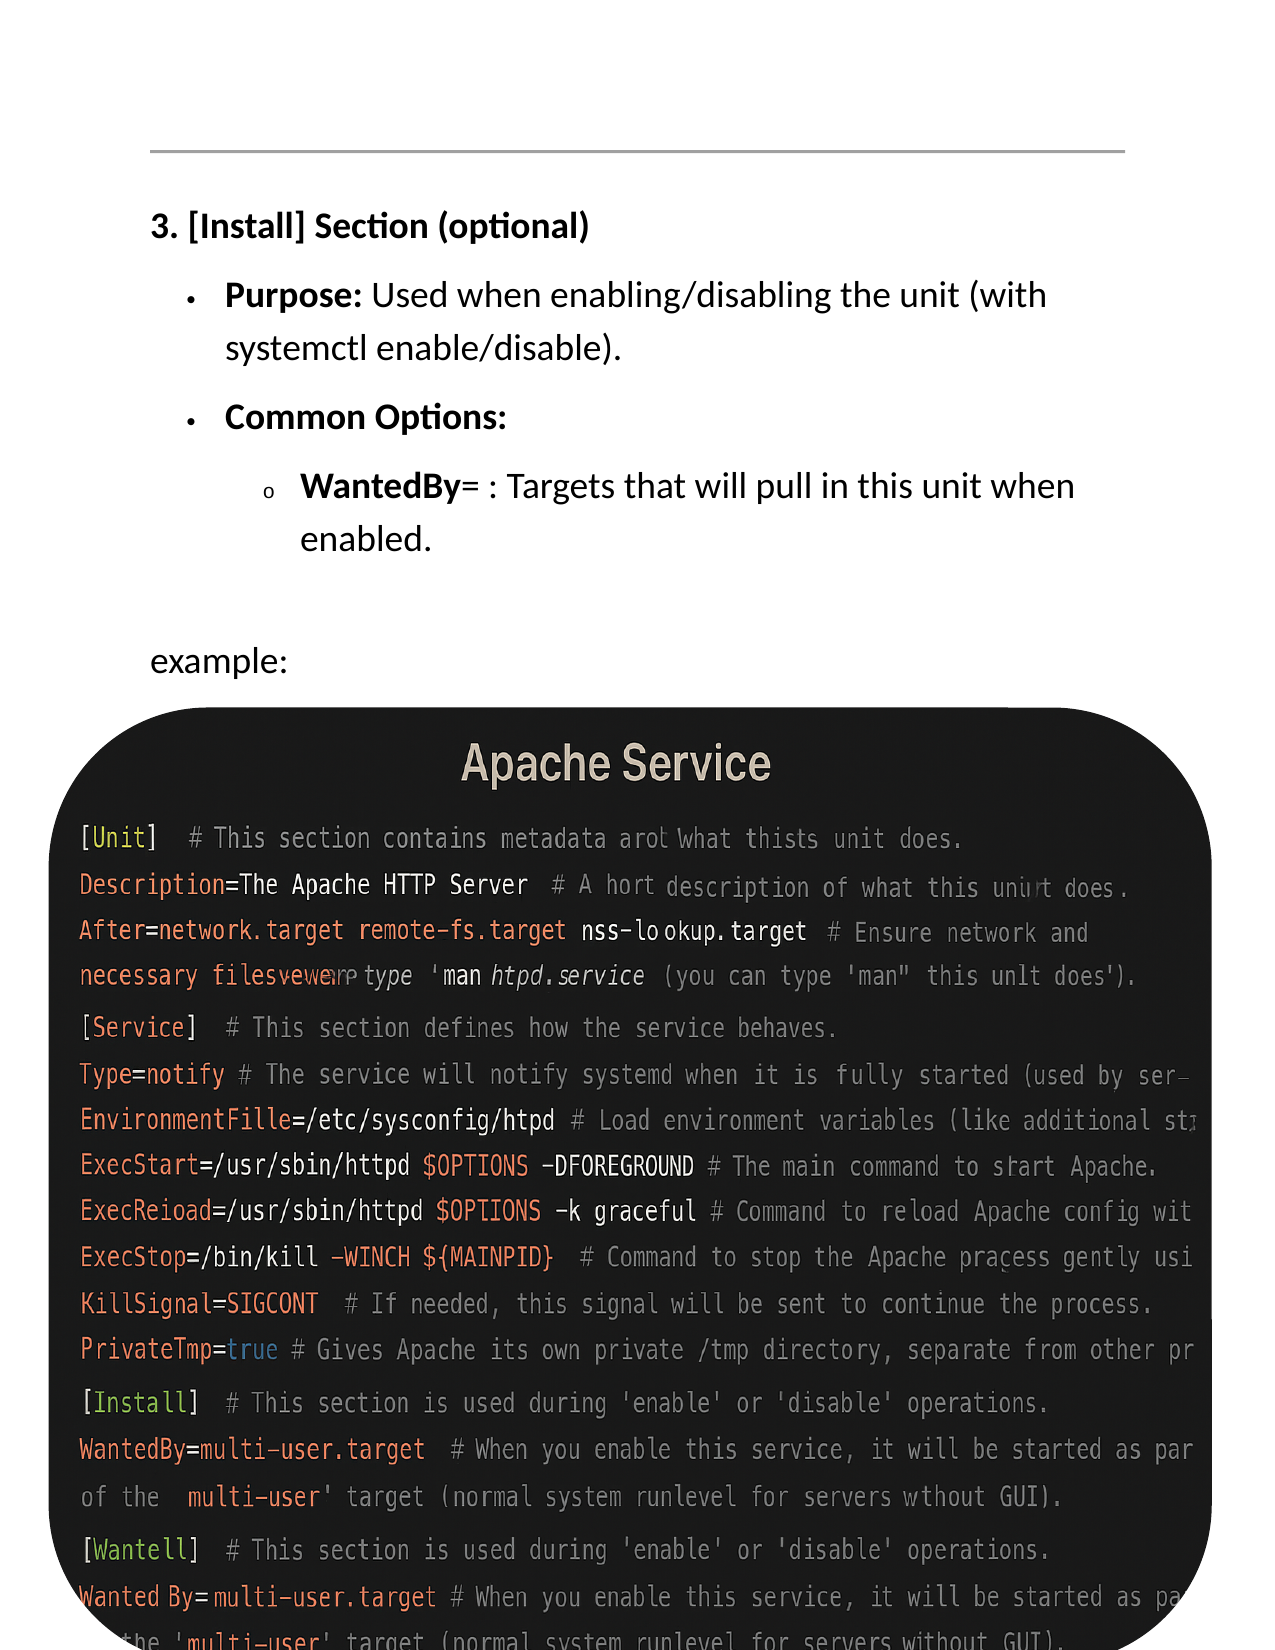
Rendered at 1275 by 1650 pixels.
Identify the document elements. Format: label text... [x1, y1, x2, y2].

list Common Options: [187, 393, 1125, 439]
text 3. [Install] Section (optional) [150, 202, 1125, 247]
list Purpose: Used when enabling/disabling the unit (with systemctl enable/disable). [187, 271, 1125, 369]
text example: [150, 584, 1125, 683]
picture [48, 707, 1212, 1650]
list WantedBy= : Targets that will pull in this unit when enabled. [262, 462, 1125, 561]
